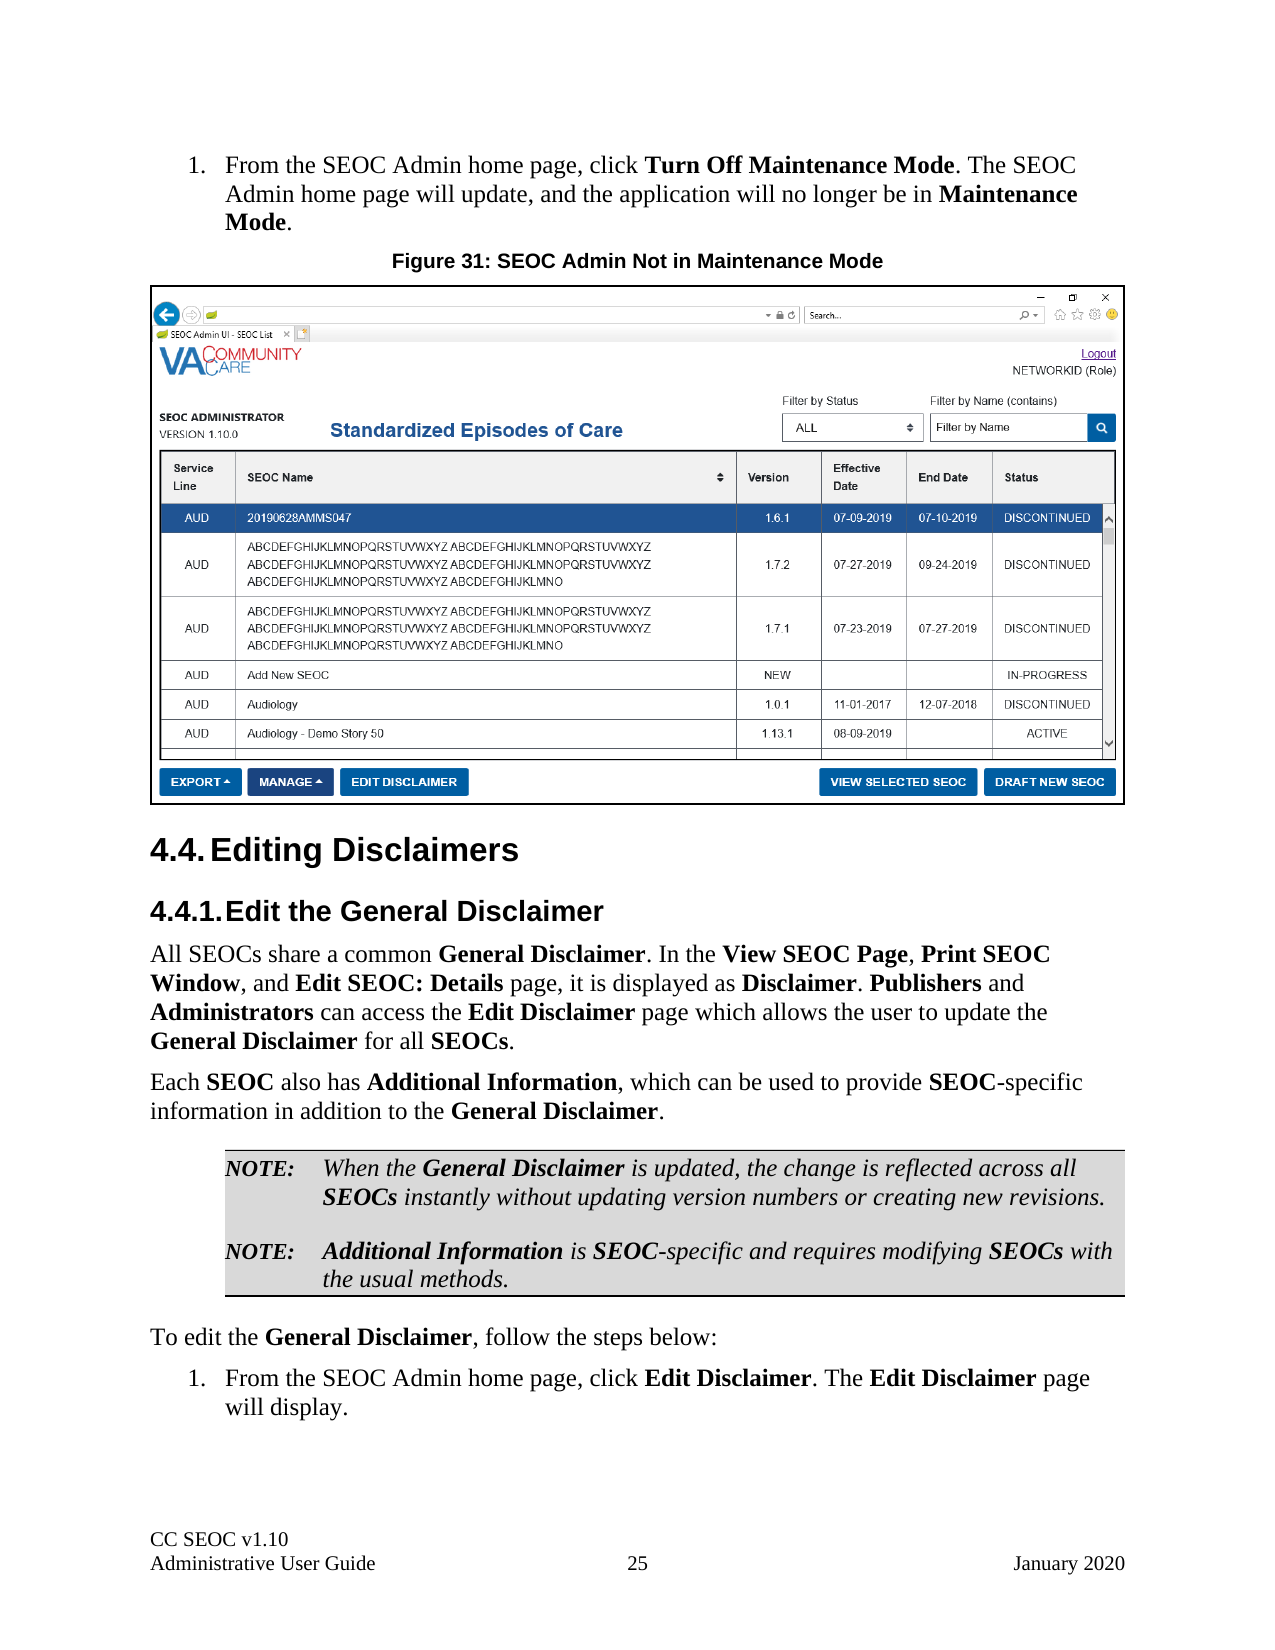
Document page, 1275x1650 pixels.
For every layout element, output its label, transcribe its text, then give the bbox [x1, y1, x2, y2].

list From the SEOC Admin home page, click Edit Disclaimer. The Edit Disclaimer page will display. [187, 1363, 1125, 1421]
text All SEOCs share a common General Disclaimer. In the View SEOC Page, Print SEOC Window, and Edit SEOC: Details page, it is displayed as Disclaimer. Publishers and Administrators can access the Edit Disclaimer page which allows the user to update the General Disclaimer for all SEOCs. [150, 939, 1125, 1054]
subtitle Editing Disclaimers [150, 830, 1125, 868]
text To edit the General Disclaimer, follow the steps below: [150, 1322, 1125, 1351]
text When the General Disclaimer is updated, the change is reflected across all SEOCs instantly without updating version numbers or creating new revisions. [225, 1151, 1125, 1211]
list From the SEOC Admin home page, click Turn Off Maintenance Mode. The SEOC Admin home page will update, and the application will no longer be in Maintenance Mode. [187, 150, 1125, 236]
picture [152, 287, 1123, 803]
text Each SEOC also has Additional Information, which can be used to provide SEOC-specific information in addition to the General Disclaimer. [150, 1067, 1125, 1124]
text Additional Information is SEOC-specific and requires modifying SEOCs with the usual methods. [225, 1232, 1125, 1295]
subtitle Edit the General Disclaimer [150, 893, 1125, 927]
